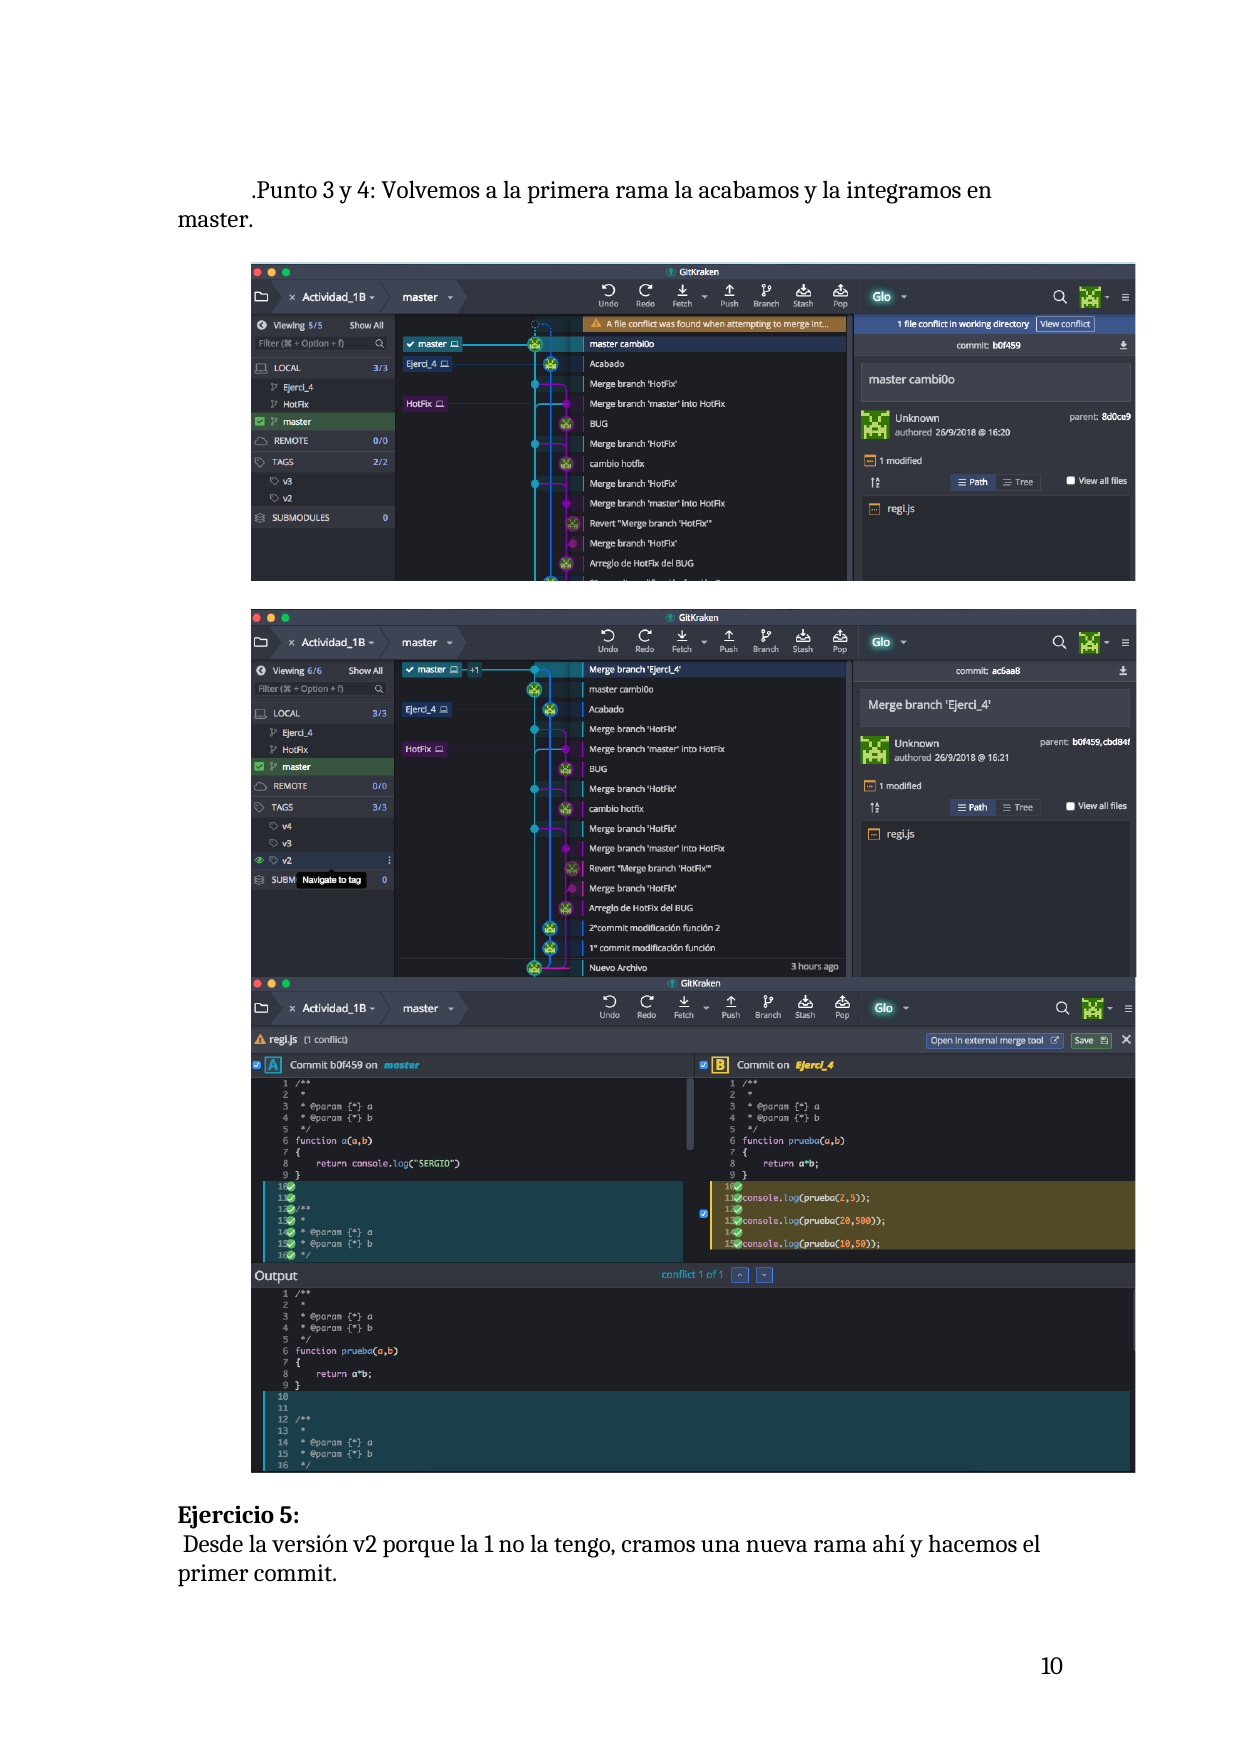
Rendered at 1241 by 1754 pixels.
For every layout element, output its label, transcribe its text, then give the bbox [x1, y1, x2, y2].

text .Punto 3 y 4: Volvemos a la primera rama la acabamos y la integramos en master. [177, 176, 1063, 234]
picture [251, 609, 1137, 1473]
text Ejercicio 5: [177, 1501, 1063, 1530]
picture [251, 262, 1136, 581]
text Desde la versión v2 porque la 1 no la tengo, cramos una nueva rama ahí y hacemos el primer commit. [177, 1530, 1063, 1587]
